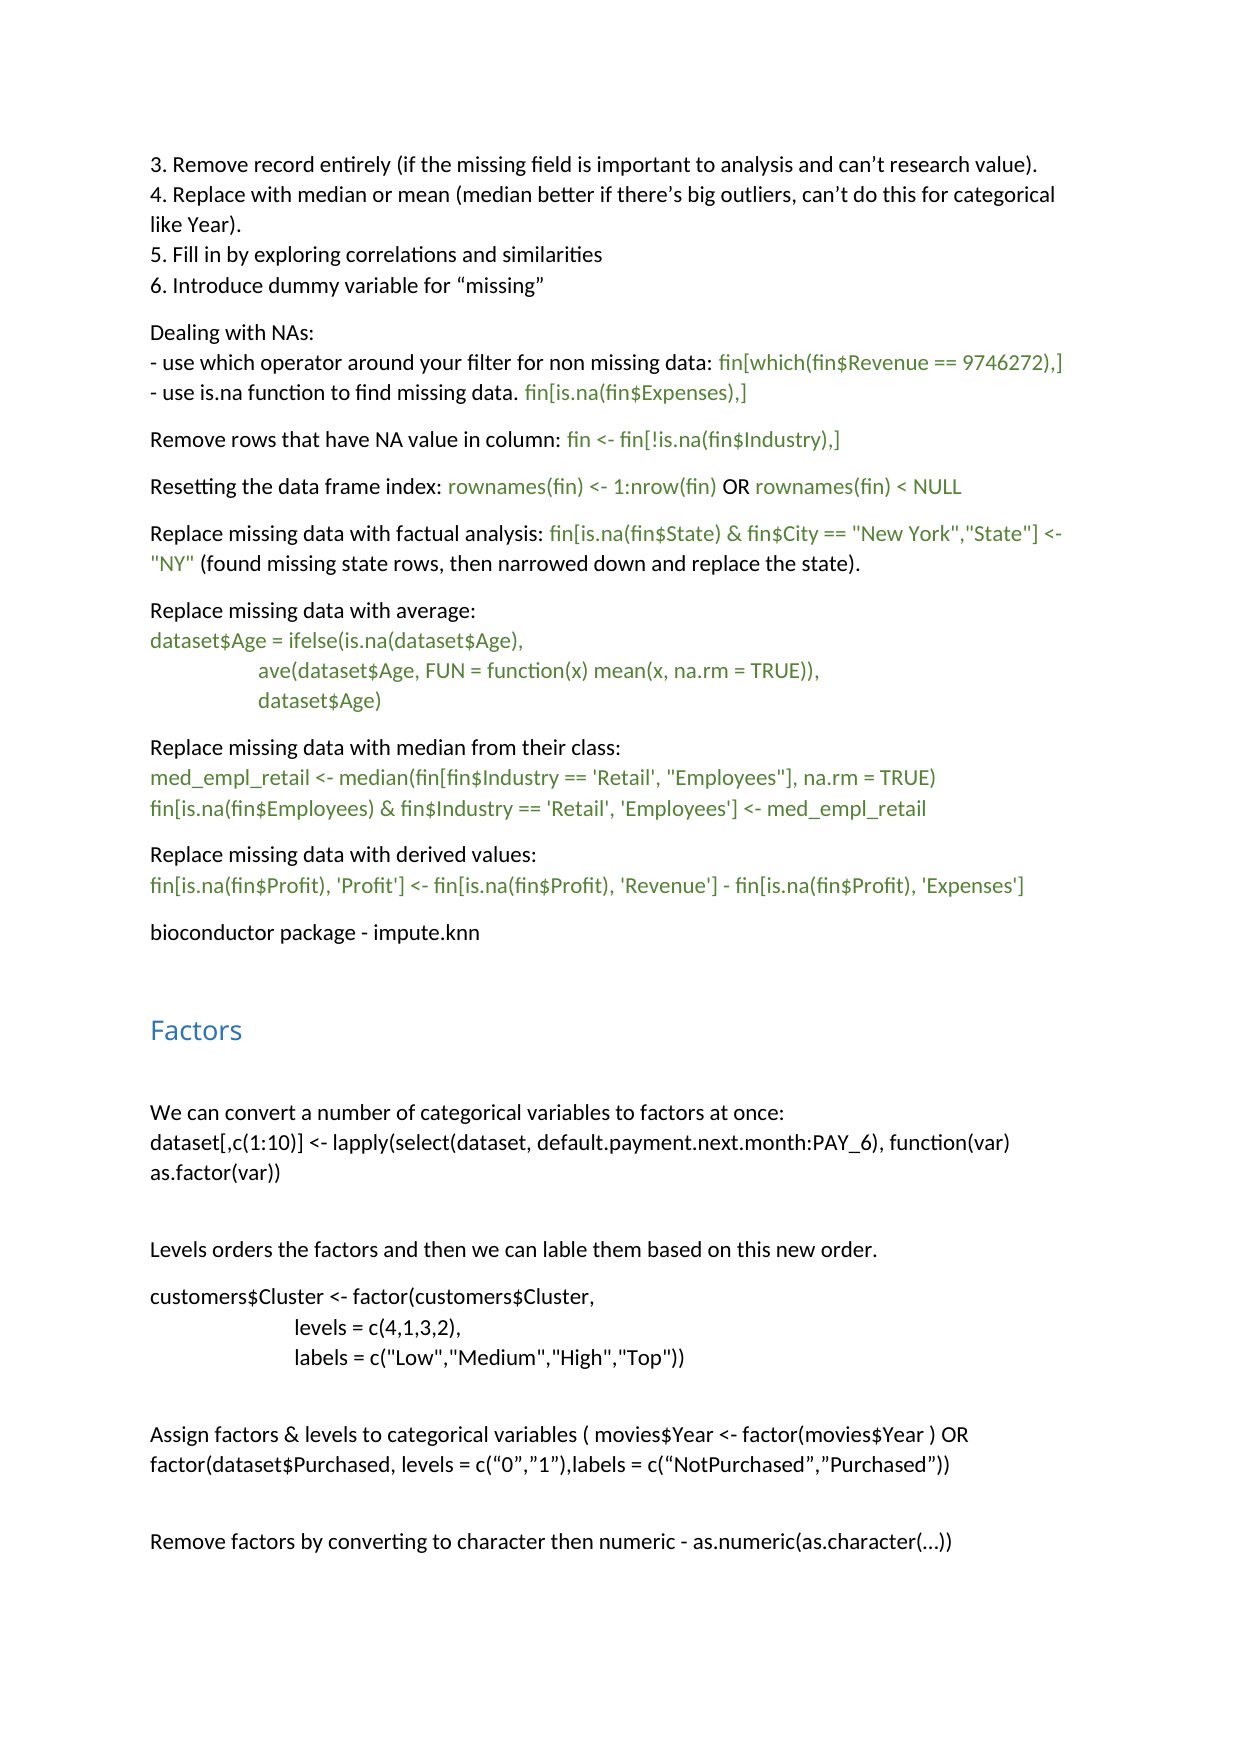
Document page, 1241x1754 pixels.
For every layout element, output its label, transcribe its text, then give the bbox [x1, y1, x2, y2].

text Dealing with NAs: - use which operator around your filter for non missing data: fin[which(fin$Revenue == 9746272),] - use is.na function to find missing data. fin[is.na(fin$Expenses),] [150, 318, 1090, 406]
text Replace missing data with median from their class: med_empl_retail <- median(fin[fin$Industry == 'Retail', "Employees"], na.rm = TRUE) fin[is.na(fin$Employees) & fin$Industry == 'Retail', 'Employees'] <- med_empl_retail [150, 733, 1090, 822]
text Resetting the data frame index: rownames(fin) <- 1:nrow(fin) OR rownames(fin) < NULL [150, 472, 1090, 500]
text Assign factors & levels to categorical variables ( movies$Year <- factor(movies$Year ) OR factor(dataset$Purchased, levels = c(“0”,”1”),labels = c(“NotPurchased”,”Purchased”)) [150, 1390, 1090, 1478]
text We can convert a number of categorical variables to factors at once: dataset[,c(1:10)] <- lapply(select(dataset, default.payment.next.month:PAY_6), function(var) as.factor(var)) [150, 1098, 1090, 1187]
text Remove rows that have NA value in column: fin <- fin[!is.na(fin$Industry),] [150, 425, 1090, 453]
text customers$Cluster <- factor(customers$Cluster, levels = c(4,1,3,2), labels = c("Low","Medium","High","Top")) [150, 1282, 1090, 1371]
text bioconductor package - impute.knn [150, 918, 1090, 946]
text Replace missing data with factual analysis: fin[is.na(fin$State) & fin$City == "New York","State"] <- "NY" (found missing state rows, then narrowed down and replace the state). [150, 519, 1090, 577]
text Replace missing data with average: dataset$Age = ifelse(is.na(dataset$Age), ave(dataset$Age, FUN = function(x) mean(x, na.rm = TRUE)), dataset$Age) [150, 596, 1090, 714]
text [150, 150, 1090, 299]
subtitle Factors [150, 1011, 1090, 1048]
text Remove factors by converting to character then numeric - as.numeric(as.character(…)) [150, 1497, 1090, 1555]
text Replace missing data with derived values: fin[is.na(fin$Profit), 'Profit'] <- fin[is.na(fin$Profit), 'Revenue'] - fin[is.na(fin$Profit), 'Expenses'] [150, 841, 1090, 899]
text Levels orders the factors and then we can lable them based on this new order. [150, 1205, 1090, 1264]
